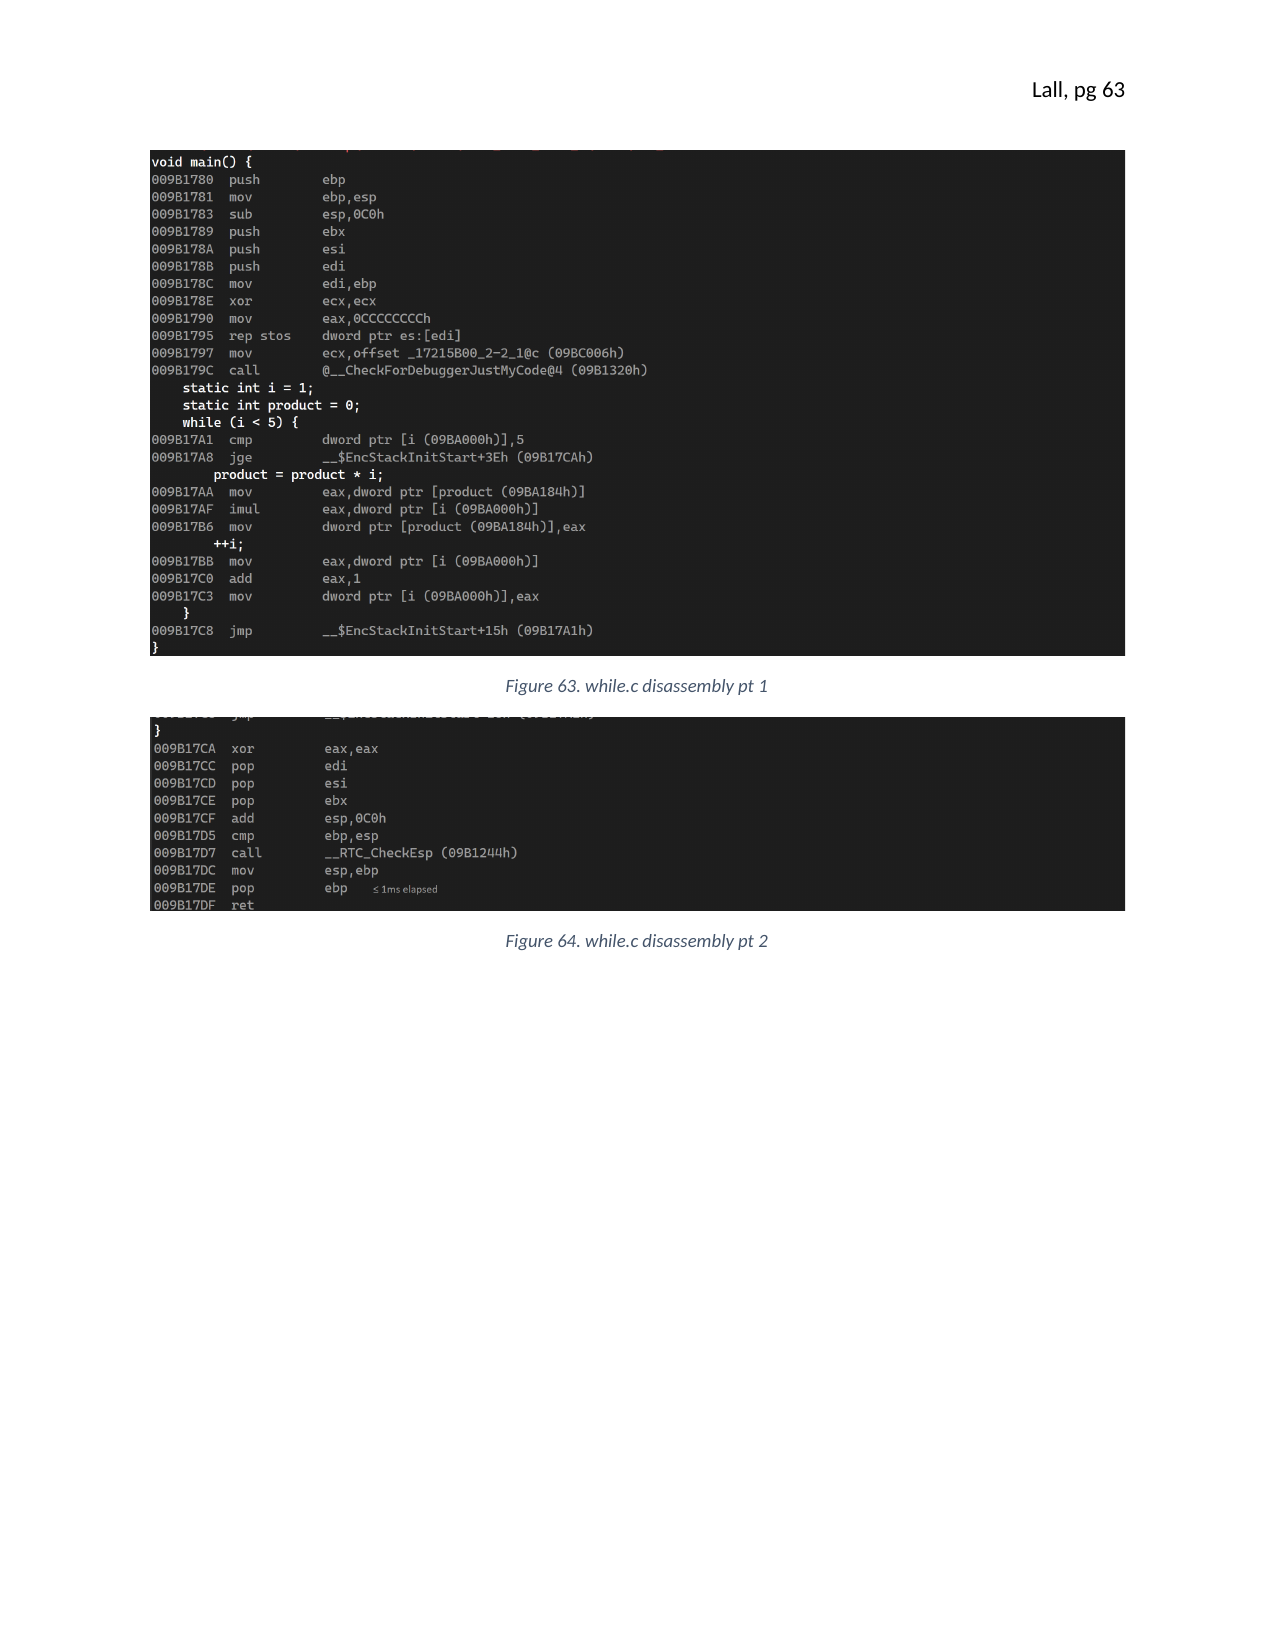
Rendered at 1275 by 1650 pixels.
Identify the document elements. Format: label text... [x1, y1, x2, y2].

picture [150, 150, 1125, 656]
text Figure 64. while.c disassembly pt 2 [150, 929, 1125, 952]
text Figure 63. while.c disassembly pt 1 [150, 674, 1125, 697]
picture [150, 717, 1125, 911]
